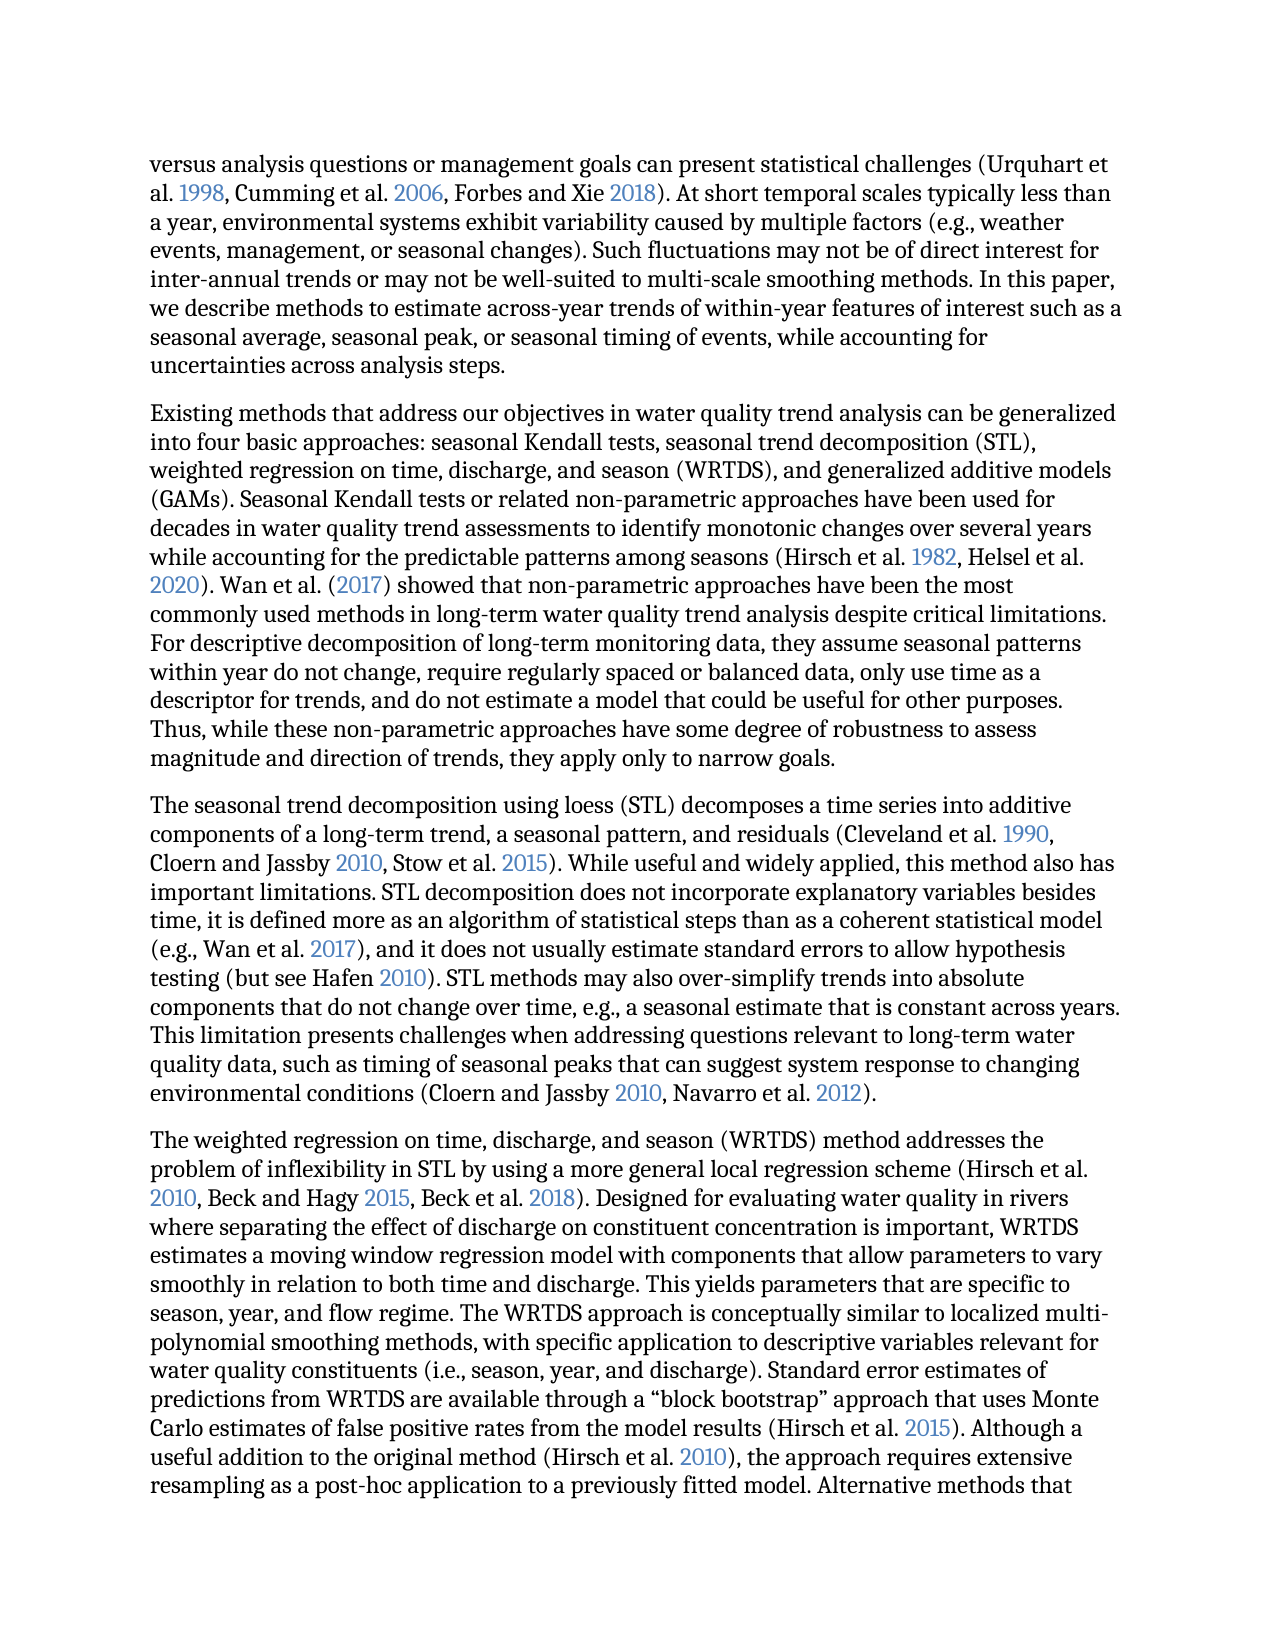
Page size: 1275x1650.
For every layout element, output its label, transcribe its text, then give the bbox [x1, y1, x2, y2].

text The seasonal trend decomposition using loess (STL) decomposes a time series into additive components of a long-term trend, a seasonal pattern, and residuals (Cleveland et al. 1990, Cloern and Jassby 2010, Stow et al. 2015). While useful and widely applied, this method also has important limitations. STL decomposition does not incorporate explanatory variables besides time, it is defined more as an algorithm of statistical steps than as a coherent statistical model (e.g., Wan et al. 2017), and it does not usually estimate standard errors to allow hypothesis testing (but see Hafen 2010). STL methods may also over-simplify trends into absolute components that do not change over time, e.g., a seasonal estimate that is constant across years. This limitation presents challenges when addressing questions relevant to long-term water quality data, such as timing of seasonal peaks that can suggest system response to changing environmental conditions (Cloern and Jassby 2010, Navarro et al. 2012). [150, 791, 1125, 1107]
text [150, 1126, 1125, 1500]
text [150, 150, 1125, 380]
text Existing methods that address our objectives in water quality trend analysis can be generalized into four basic approaches: seasonal Kendall tests, seasonal trend decomposition (STL), weighted regression on time, discharge, and season (WRTDS), and generalized additive models (GAMs). Seasonal Kendall tests or related non-parametric approaches have been used for decades in water quality trend assessments to identify monotonic changes over several years while accounting for the predictable patterns among seasons (Hirsch et al. 1982, Helsel et al. 2020). Wan et al. (2017) showed that non-parametric approaches have been the most commonly used methods in long-term water quality trend analysis despite critical limitations. For descriptive decomposition of long-term monitoring data, they assume seasonal patterns within year do not change, require regularly spaced or balanced data, only use time as a descriptor for trends, and do not estimate a model that could be useful for other purposes. Thus, while these non-parametric approaches have some degree of robustness to assess magnitude and direction of trends, they apply only to narrow goals. [150, 399, 1125, 772]
